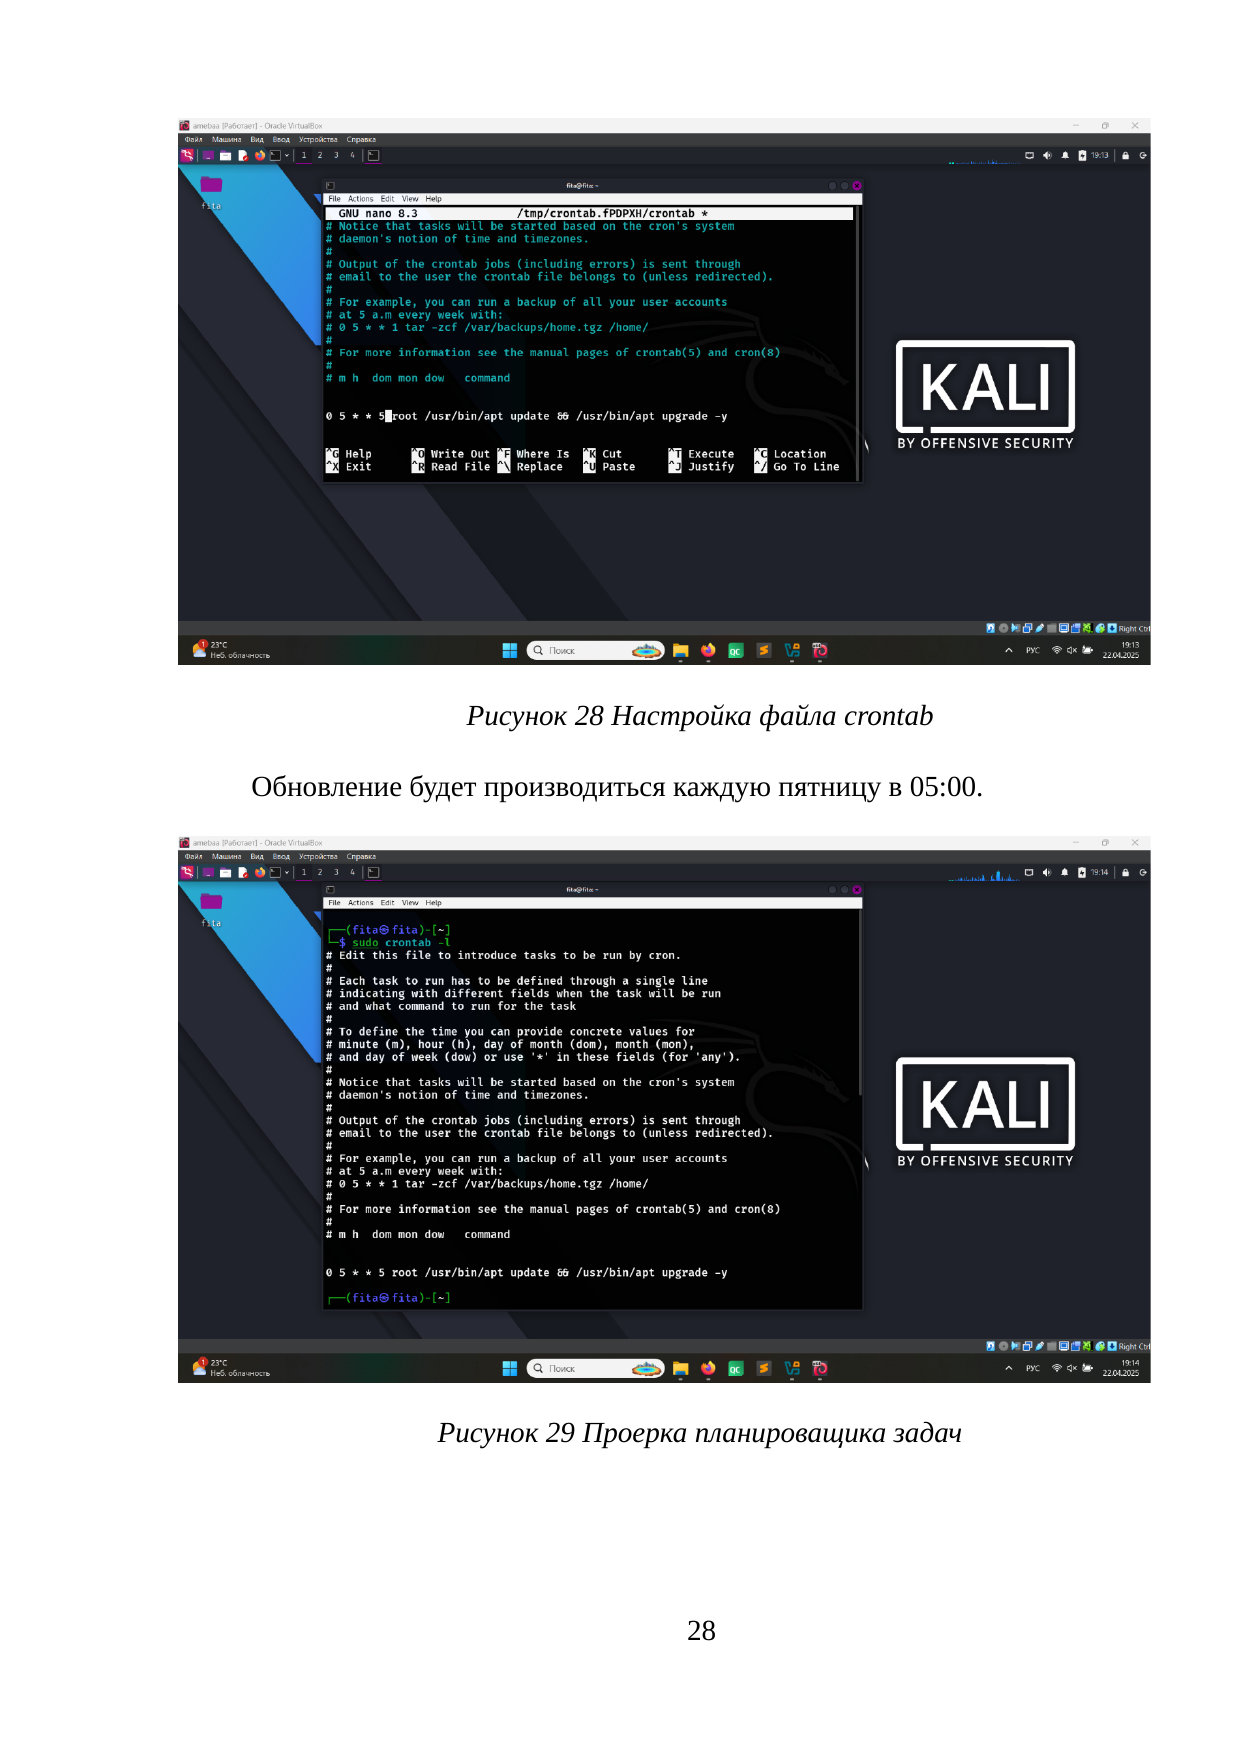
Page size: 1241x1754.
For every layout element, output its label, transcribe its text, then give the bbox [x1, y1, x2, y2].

text Рисунок 29 Проерка планироващика задач [177, 1416, 1152, 1449]
text Рисунок 28 Настройка файла crontab [177, 698, 1152, 731]
picture [178, 836, 1151, 1383]
text Обновление будет производиться каждую пятницу в 05:00. [177, 769, 1152, 802]
picture [178, 118, 1151, 665]
